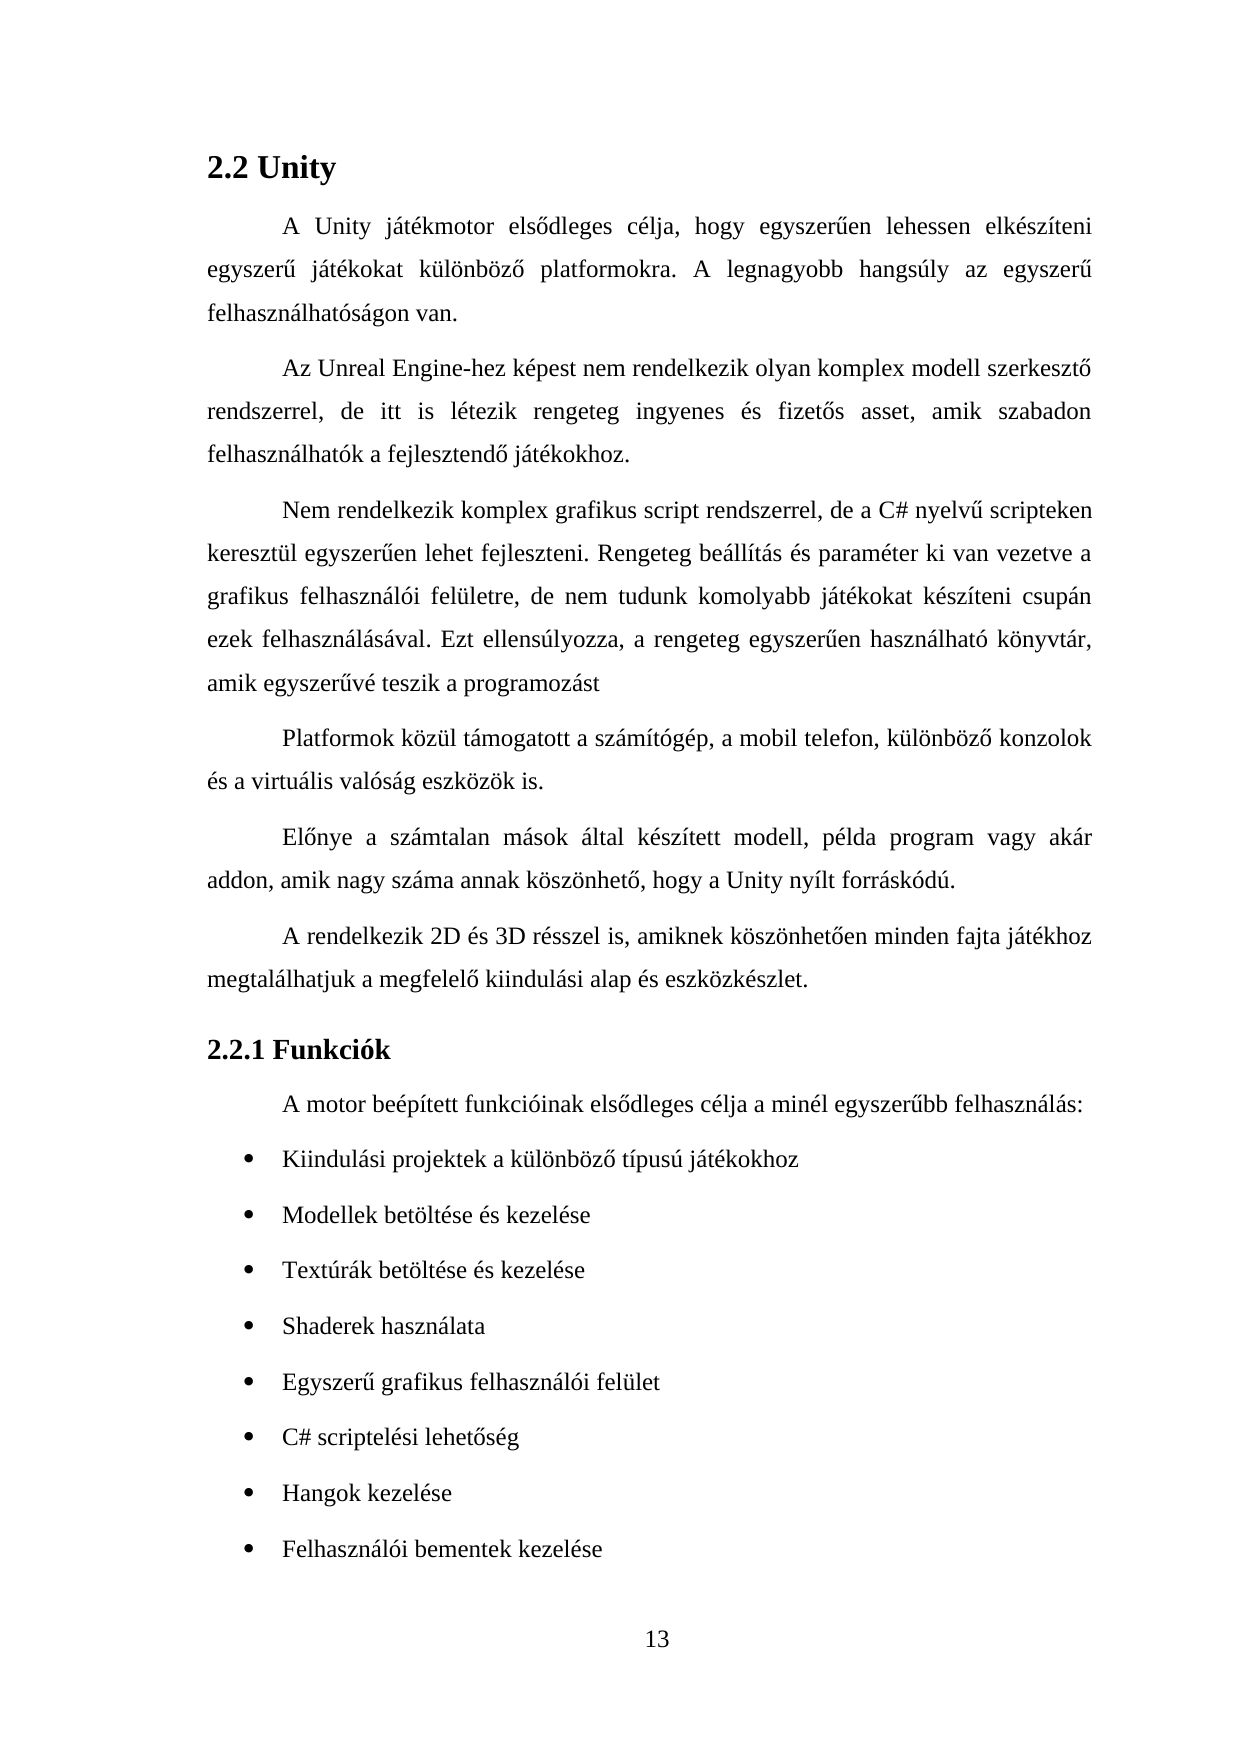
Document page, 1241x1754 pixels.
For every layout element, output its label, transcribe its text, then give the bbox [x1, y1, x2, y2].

list Textúrák betöltése és kezelése [244, 1256, 1092, 1284]
subtitle Unity [207, 148, 1092, 186]
subtitle Funkciók [207, 1032, 1092, 1066]
text A motor beépített funkcióinak elsődleges célja a minél egyszerűbb felhasználás: [207, 1089, 1092, 1117]
list Shaderek használata [244, 1311, 1092, 1340]
text Előnye a számtalan mások által készített modell, példa program vagy akár addon, amik nagy száma annak köszönhető, hogy a Unity nyílt forráskódú. [207, 822, 1092, 894]
text A rendelkezik 2D és 3D résszel is, amiknek köszönhetően minden fajta játékhoz megtalálhatjuk a megfelelő kiindulási alap és eszközkészlet. [207, 921, 1092, 993]
list Felhasználói bementek kezelése [244, 1534, 1092, 1562]
list Modellek betöltése és kezelése [244, 1200, 1092, 1229]
text Az Unreal Engine-hez képest nem rendelkezik olyan komplex modell szerkesztő rendszerrel, de itt is létezik rengeteg ingyenes és fizetős asset, amik szabadon felhasználhatók a fejlesztendő játékokhoz. [207, 353, 1092, 468]
list Egyszerű grafikus felhasználói felület [244, 1367, 1092, 1396]
text Platformok közül támogatott a számítógép, a mobil telefon, különböző konzolok és a virtuális valóság eszközök is. [207, 723, 1092, 795]
text Nem rendelkezik komplex grafikus script rendszerrel, de a C# nyelvű scripteken keresztül egyszerűen lehet fejleszteni. Rengeteg beállítás és paraméter ki van vezetve a grafikus felhasználói felületre, de nem tudunk komolyabb játékokat készíteni csupán ezek felhasználásával. Ezt ellensúlyozza, a rengeteg egyszerűen használható könyvtár, amik egyszerűvé teszik a programozást [207, 495, 1092, 696]
list C# scriptelési lehetőség [244, 1422, 1092, 1451]
list Kiindulási projektek a különböző típusú játékokhoz [244, 1144, 1092, 1173]
text A Unity játékmotor elsődleges célja, hogy egyszerűen lehessen elkészíteni egyszerű játékokat különböző platformokra. A legnagyobb hangsúly az egyszerű felhasználhatóságon van. [207, 211, 1092, 326]
list Hangok kezelése [244, 1478, 1092, 1507]
